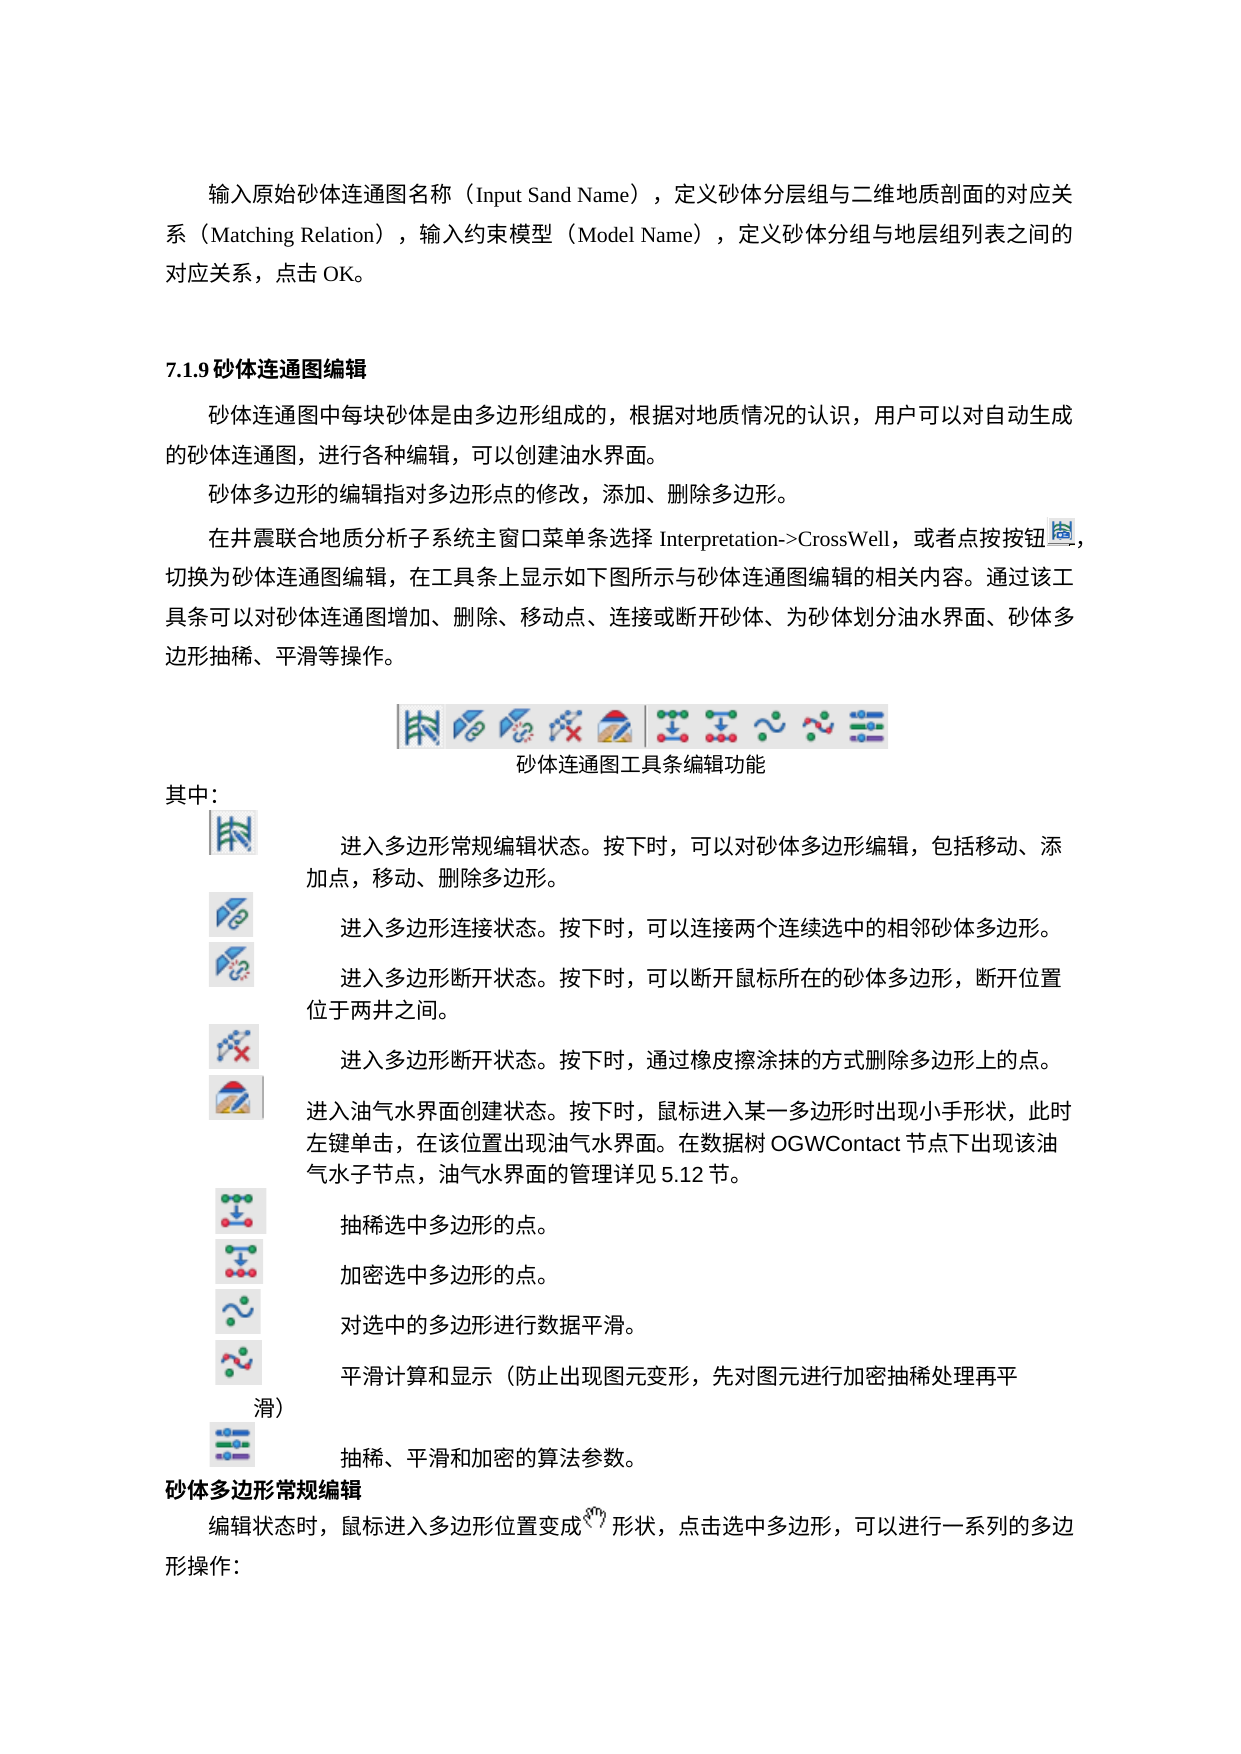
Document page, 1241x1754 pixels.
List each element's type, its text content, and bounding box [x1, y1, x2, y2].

text 进入多边形常规编辑状态。按下时，可以对砂体多边形编辑，包括移动、添加点，移动、删除多边形。 [209, 810, 1075, 892]
text 进入多边形断开状态。按下时，可以断开鼠标所在的砂体多边形，断开位置位于两井之间。 [209, 943, 1075, 1025]
picture [209, 1422, 255, 1467]
picture [582, 1504, 613, 1535]
text 进入油气水界面创建状态。按下时，鼠标进入某一多边形时出现小手形状，此时左键单击，在该位置出现油气水界面。在数据树OGWContact节点下出现该油气水子节点，油气水界面的管理详见5.12节。 [209, 1075, 1075, 1189]
picture [215, 1188, 267, 1234]
text 抽稀、平滑和加密的算法参数。 [165, 1422, 1075, 1473]
text 抽稀选中多边形的点。 [165, 1189, 1075, 1239]
picture [208, 1024, 259, 1069]
text 进入多边形连接状态。按下时，可以连接两个连续选中的相邻砂体多边形。 [209, 892, 1075, 943]
subtitle 7.1.9砂体连通图编辑 [165, 352, 1075, 384]
text 在井震联合地质分析子系统主窗口菜单条选择Interpretation->CrossWell，或者点按按钮，切换为砂体连通图编辑，在工具条上显示如下图所示与砂体连通图编辑的相关内容。通过该工具条可以对砂体连通图增加、删除、移动点、连接或断开砂体、为砂体划分油水界面、砂体多边形抽稀、平滑等操作。 [165, 517, 1075, 671]
picture [1046, 517, 1075, 546]
picture [396, 704, 889, 749]
text 砂体连通图工具条编辑功能 [165, 748, 1075, 778]
picture [208, 1075, 264, 1120]
picture [208, 942, 255, 987]
picture [215, 1289, 261, 1334]
text 砂体多边形常规编辑 [165, 1473, 1075, 1504]
text 对选中的多边形进行数据平滑。 [165, 1290, 1075, 1340]
picture [215, 1239, 264, 1284]
text 其中： [165, 778, 1075, 810]
text 输入原始砂体连通图名称（Input Sand Name），定义砂体分层组与二维地质剖面的对应关系（Matching Relation），输入约束模型（Model Name），定义砂体分组与地层组列表之间的对应关系，点击OK。 [165, 177, 1075, 288]
text 进入多边形断开状态。按下时，通过橡皮擦涂抹的方式删除多边形上的点。 [209, 1025, 1075, 1075]
text 砂体连通图中每块砂体是由多边形组成的，根据对地质情况的认识，用户可以对自动生成的砂体连通图，进行各种编辑，可以创建油水界面。 [165, 398, 1075, 469]
picture [215, 1340, 262, 1385]
picture [208, 892, 254, 937]
text 编辑状态时，鼠标进入多边形位置变成形状，点击选中多边形，可以进行一系列的多边形操作： [165, 1504, 1075, 1580]
text 平滑计算和显示（防止出现图元变形，先对图元进行加密抽稀处理再平 滑） [165, 1340, 1075, 1422]
text 加密选中多边形的点。 [165, 1239, 1075, 1290]
picture [208, 810, 258, 855]
text 砂体多边形的编辑指对多边形点的修改，添加、删除多边形。 [165, 477, 1075, 509]
